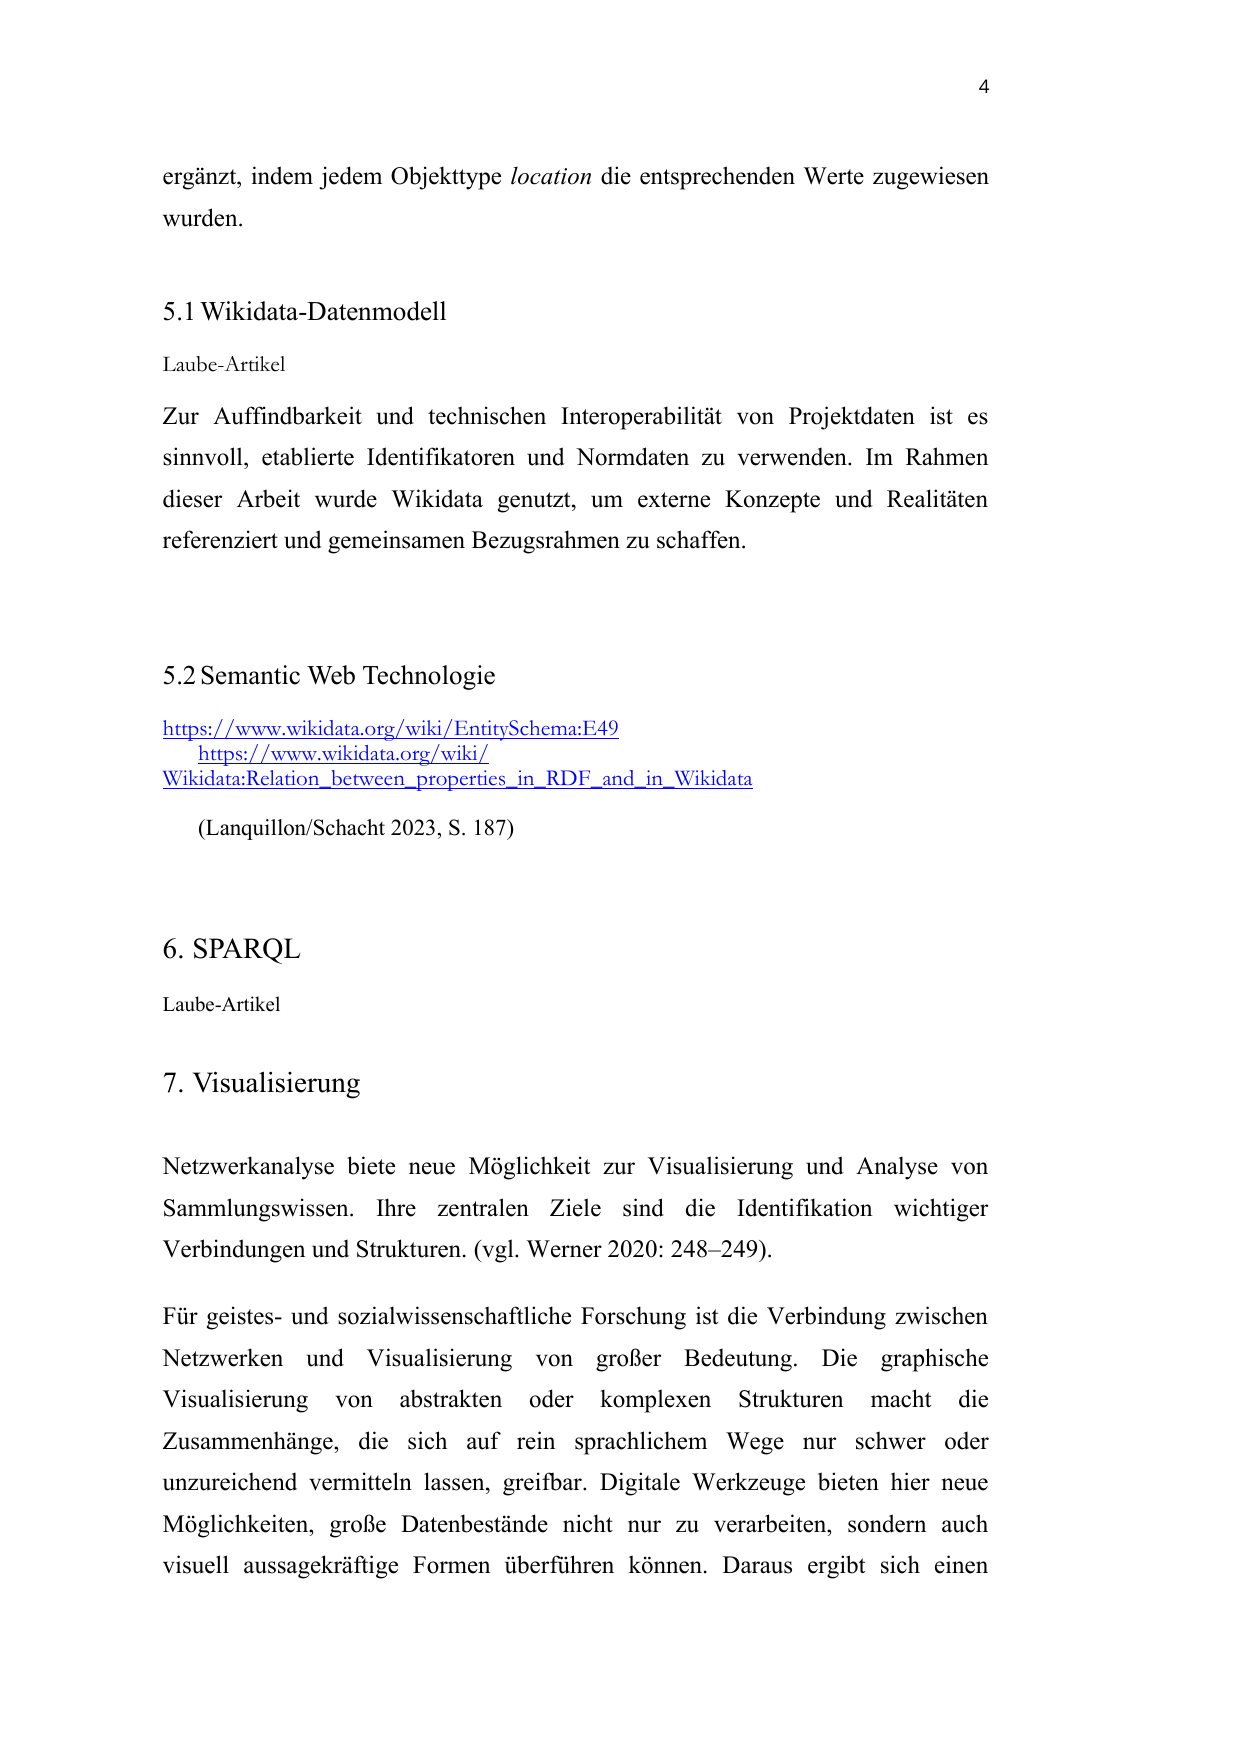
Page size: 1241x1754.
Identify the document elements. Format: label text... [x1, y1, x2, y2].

subtitle Semantic Web Technologie [162, 659, 989, 691]
text Zur Auffindbarkeit und technischen Interoperabilität von Projektdaten ist es sinnvoll, etablierte Identifikatoren und Normdaten zu verwenden. Im Rahmen dieser Arbeit wurde Wikidata genutzt, um externe Konzepte und Realitäten referenziert und gemeinsamen Bezugsrahmen zu schaffen. [162, 402, 989, 554]
text https://www.wikidata.org/wiki/EntitySchema:E49 [162, 716, 989, 741]
text Laube-Artikel [162, 993, 989, 1016]
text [162, 1302, 989, 1579]
text Laube-Artikel [162, 352, 989, 377]
text (Lanquillon/Schacht 2023, S. 187) [162, 816, 989, 841]
text https://www.wikidata.org/wiki/Wikidata:Relation_between_properties_in_RDF_and_in_Wikidata [162, 741, 989, 791]
text Netzwerkanalyse biete neue Möglichkeit zur Visualisierung und Analyse von Sammlungswissen. Ihre zentralen Ziele sind die Identifikation wichtiger Verbindungen und Strukturen. (vgl. Werner 2020: 248–249). [162, 1152, 989, 1263]
subtitle SPARQL [162, 932, 989, 965]
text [162, 162, 989, 232]
subtitle Wikidata-Datenmodell [162, 296, 989, 327]
subtitle Visualisierung [162, 1066, 989, 1099]
